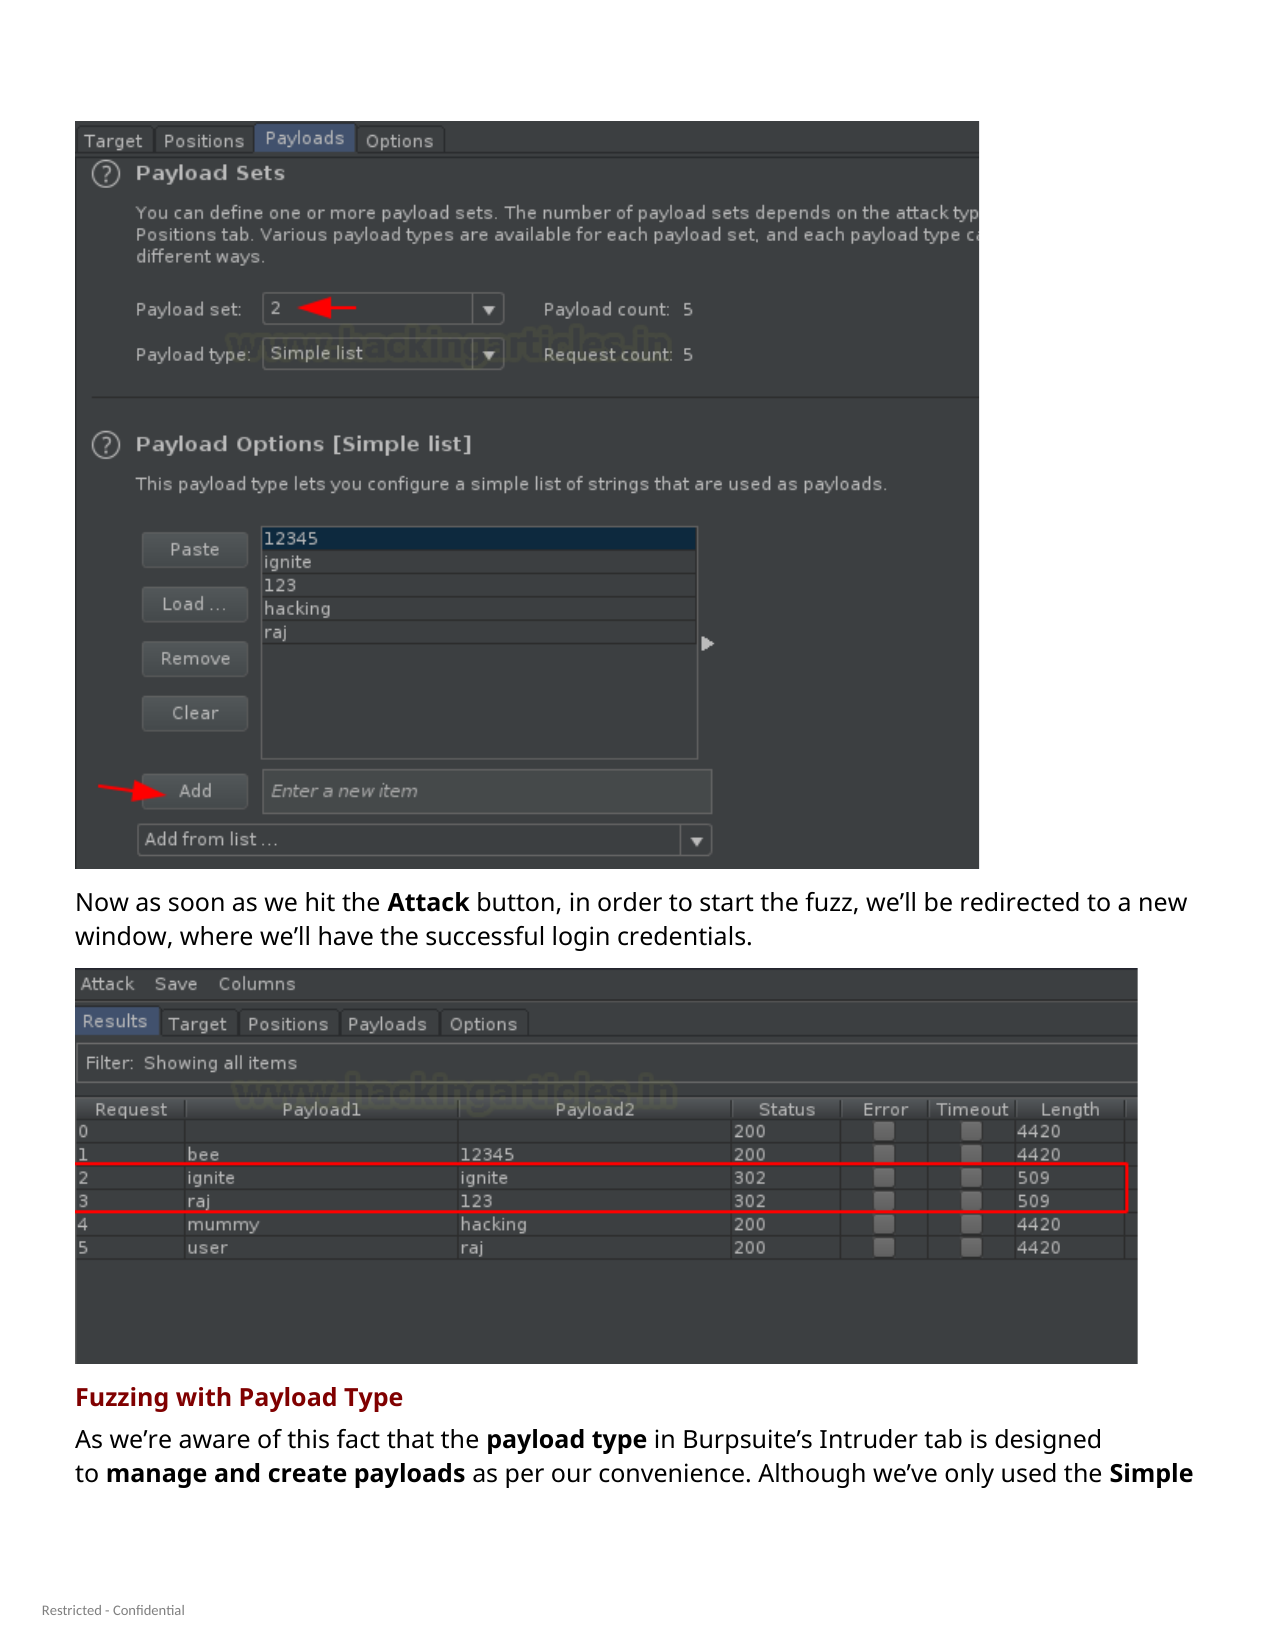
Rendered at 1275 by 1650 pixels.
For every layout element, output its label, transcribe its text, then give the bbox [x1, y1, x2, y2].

picture [75, 121, 980, 869]
text Now as soon as we hit the Attack button, in order to start the fuzz, we’ll be redirected to a new window, where we’ll have the successful login credentials. [75, 884, 1200, 952]
text Fuzzing with Payload Type [75, 1379, 1200, 1413]
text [75, 1421, 1200, 1489]
picture [75, 968, 1138, 1364]
